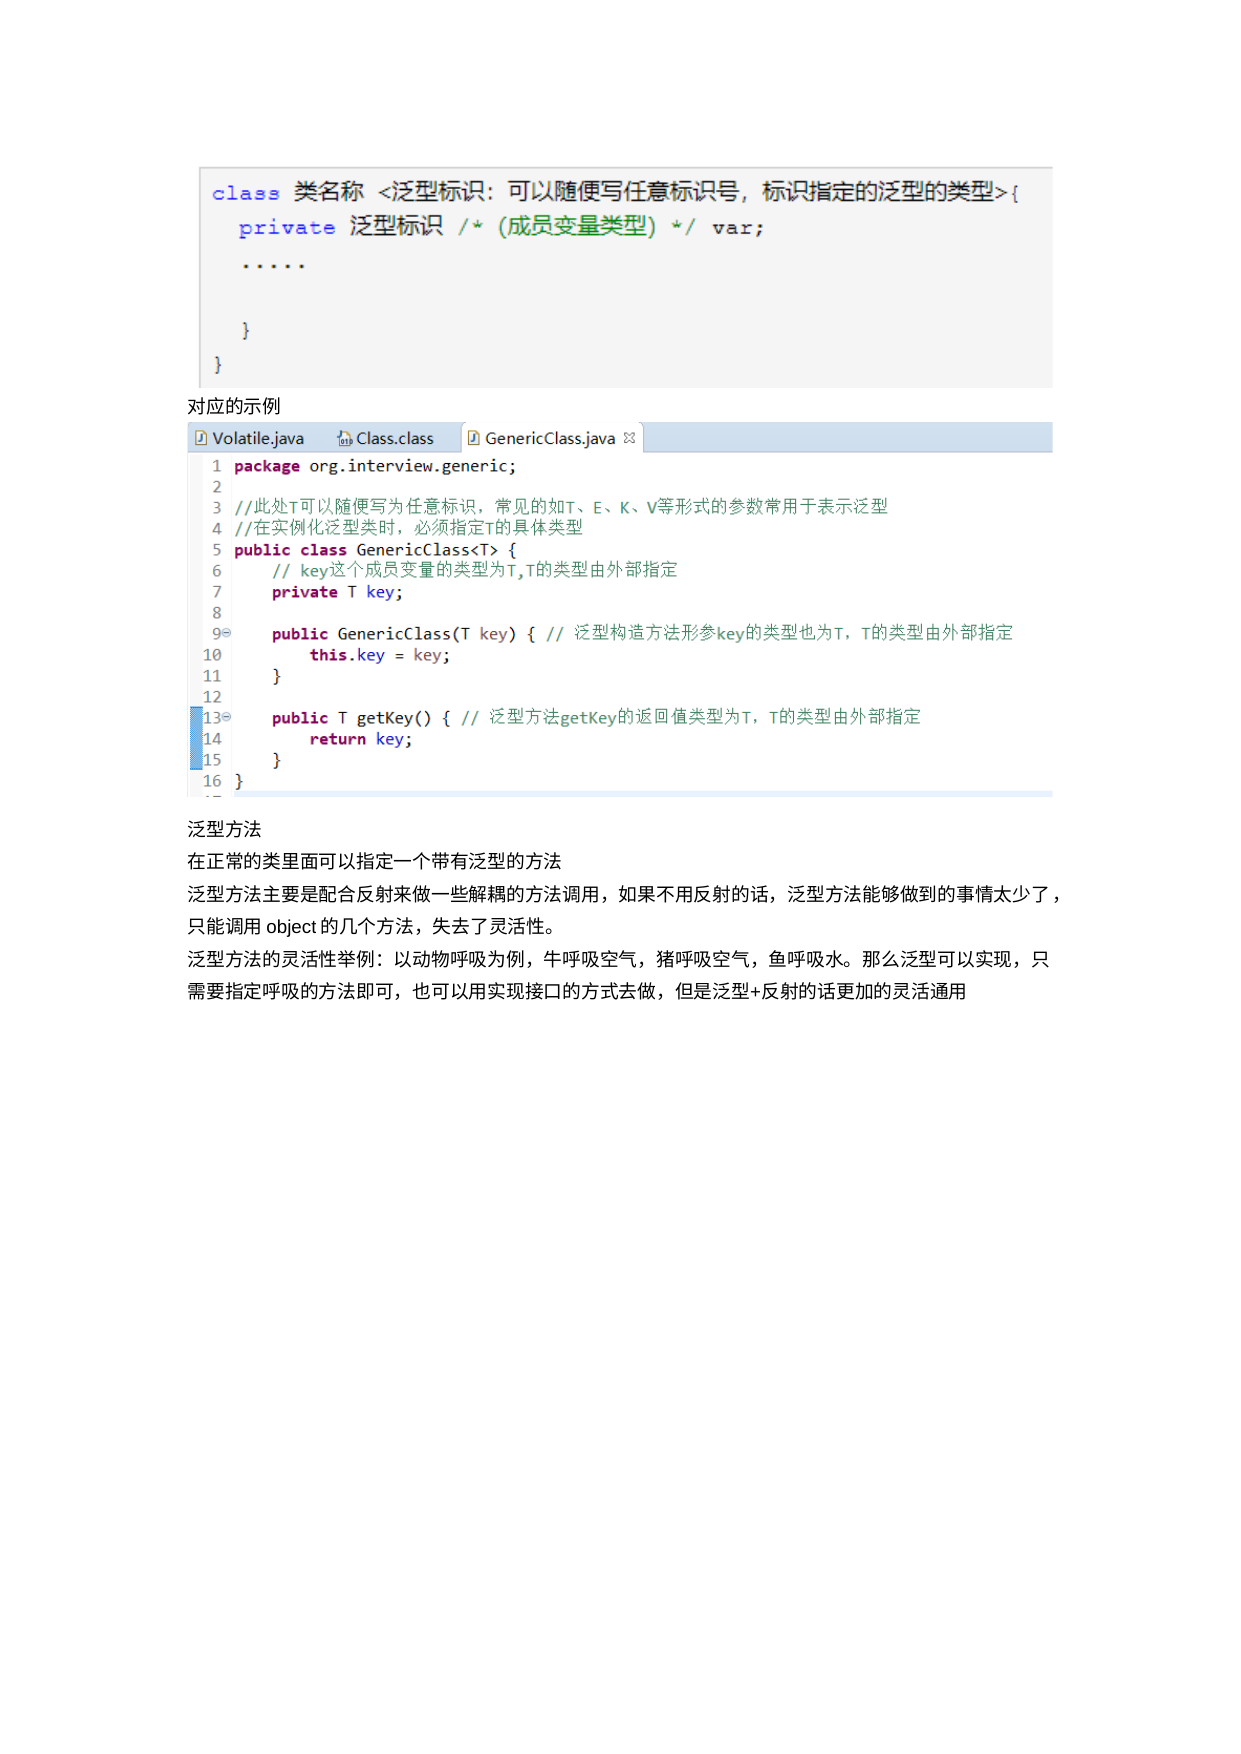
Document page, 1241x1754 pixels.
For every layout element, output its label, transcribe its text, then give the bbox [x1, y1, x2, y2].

text 泛型方法的灵活性举例：以动物呼吸为例，牛呼吸空气，猪呼吸空气，鱼呼吸水。那么泛型可以实现，只需要指定呼吸的方法即可，也可以用实现接口的方式去做，但是泛型+反射的话更加的灵活通用 [187, 942, 1053, 1007]
picture [187, 162, 1053, 388]
picture [187, 422, 1053, 797]
text 泛型方法 [187, 812, 1053, 844]
text 在正常的类里面可以指定一个带有泛型的方法 [187, 844, 1053, 877]
text 对应的示例 [187, 389, 1053, 422]
text 泛型方法主要是配合反射来做一些解耦的方法调用，如果不用反射的话，泛型方法能够做到的事情太少了，只能调用object的几个方法，失去了灵活性。 [187, 877, 1053, 942]
